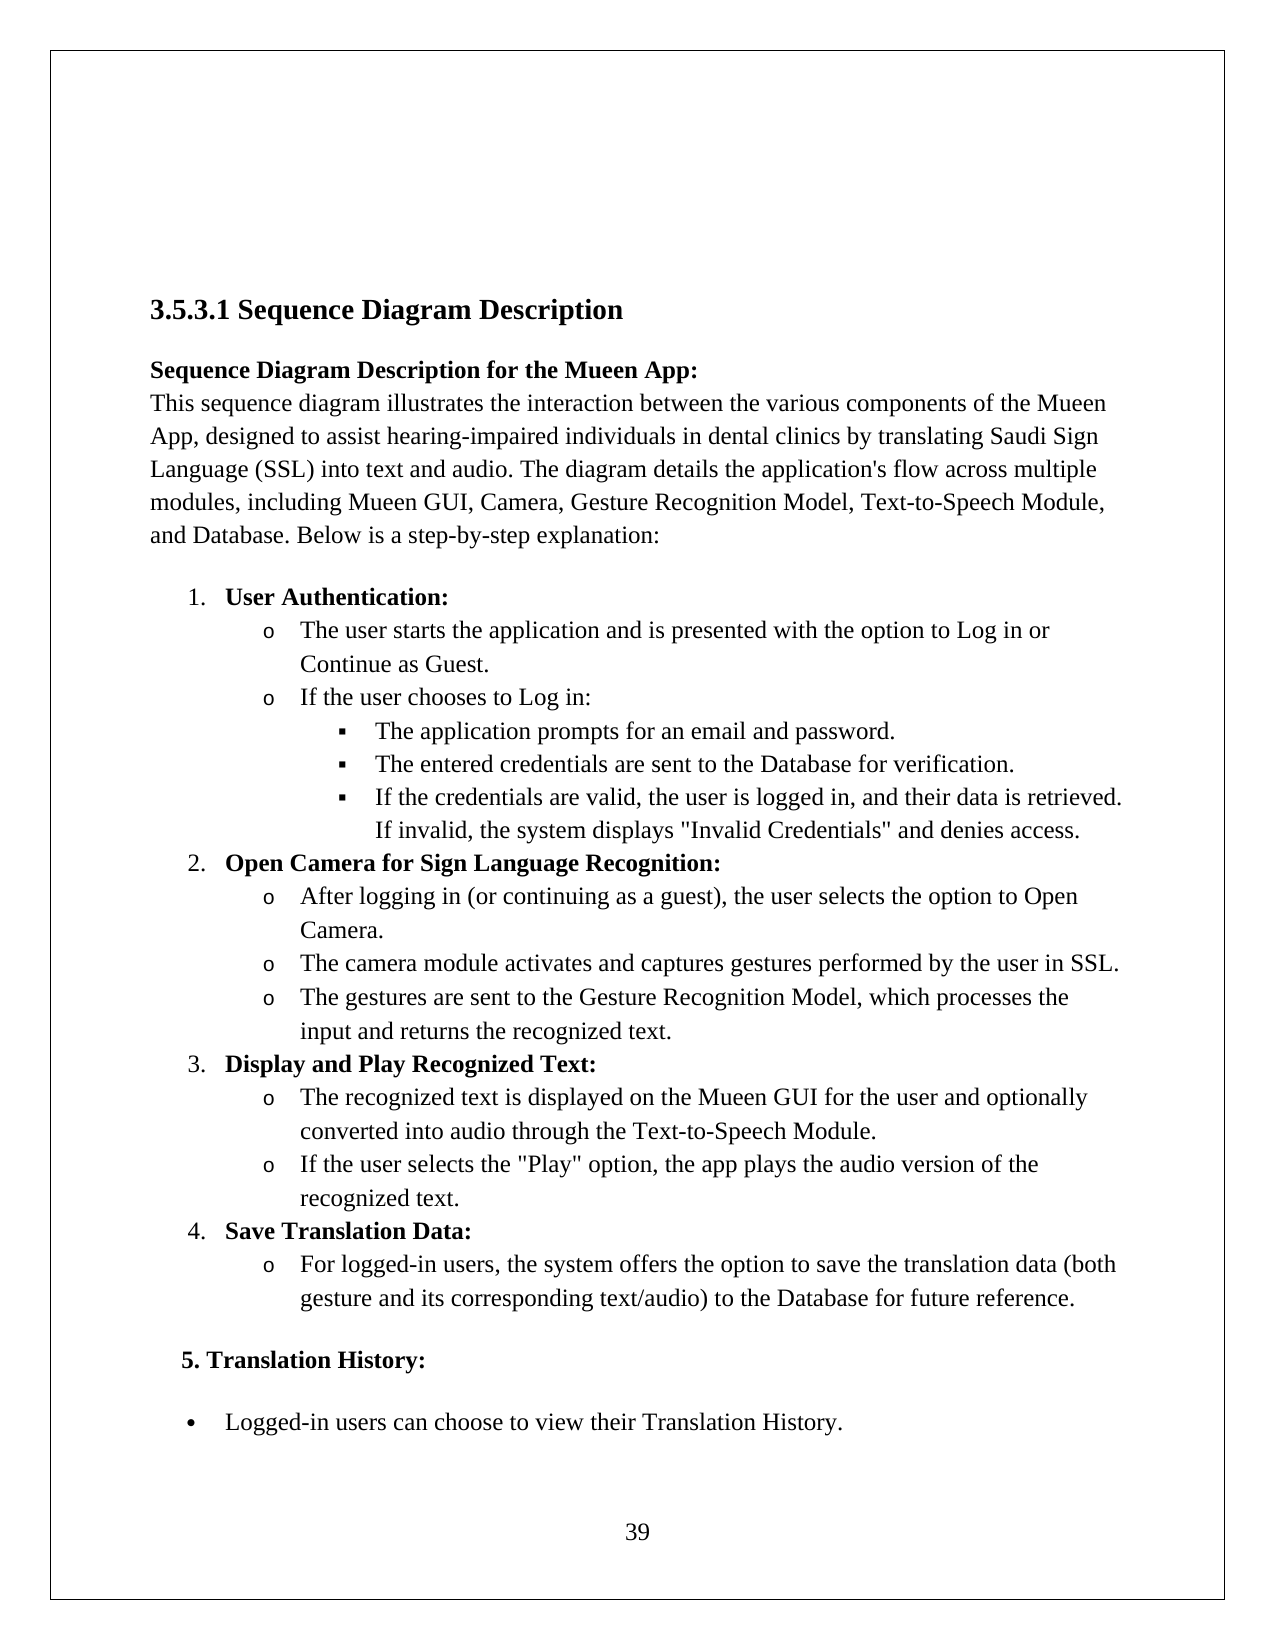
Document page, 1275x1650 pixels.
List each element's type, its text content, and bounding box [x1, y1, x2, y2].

list For logged-in users, the system offers the option to save the translation data (both gesture and its corresponding text/audio) to the Database for future reference. [262, 1249, 1125, 1311]
list Save Translation Data: [187, 1216, 1125, 1244]
list If the credentials are valid, the user is logged in, and their data is retrieved. If invalid, the system displays "Invalid Credentials" and denies access. [337, 782, 1125, 844]
list If the user selects the "Play" option, the app plays the audio version of the recognized text. [262, 1149, 1125, 1211]
text 3.5.3.1 Sequence Diagram Description [150, 292, 1125, 326]
list The entered credentials are sent to the Database for verification. [337, 749, 1125, 778]
list Logged-in users can choose to view their Translation History. [187, 1407, 1125, 1436]
list After logging in (or continuing as a guest), the user selects the option to Open Camera. [262, 881, 1125, 944]
list If the user chooses to Log in: [262, 682, 1125, 712]
list Open Camera for Sign Language Recognition: [187, 848, 1125, 877]
text Sequence Diagram Description for the Mueen App: This sequence diagram illustrates the interaction between the various components of the Mueen App, designed to assist hearing-impaired individuals in dental clinics by translating Saudi Sign Language (SSL) into text and audio. The diagram details the application's flow across multiple modules, including Mueen GUI, Camera, Gesture Recognition Model, Text-to-Speech Module, and Database. Below is a step-by-step explanation: [150, 355, 1125, 549]
list The gestures are sent to the Gesture Recognition Model, which processes the input and returns the recognized text. [262, 982, 1125, 1045]
list The camera module activates and captures gestures performed by the user in SSL. [262, 948, 1125, 978]
list User Authentication: [187, 582, 1125, 611]
list The application prompts for an email and password. [337, 716, 1125, 745]
list Display and Play Recognized Text: [187, 1049, 1125, 1078]
list The recognized text is displayed on the Mueen GUI for the user and optionally converted into audio through the Text-to-Speech Module. [262, 1082, 1125, 1144]
text 5. Translation History: [150, 1345, 1125, 1373]
list The user starts the application and is presented with the option to Log in or Continue as Guest. [262, 615, 1125, 678]
